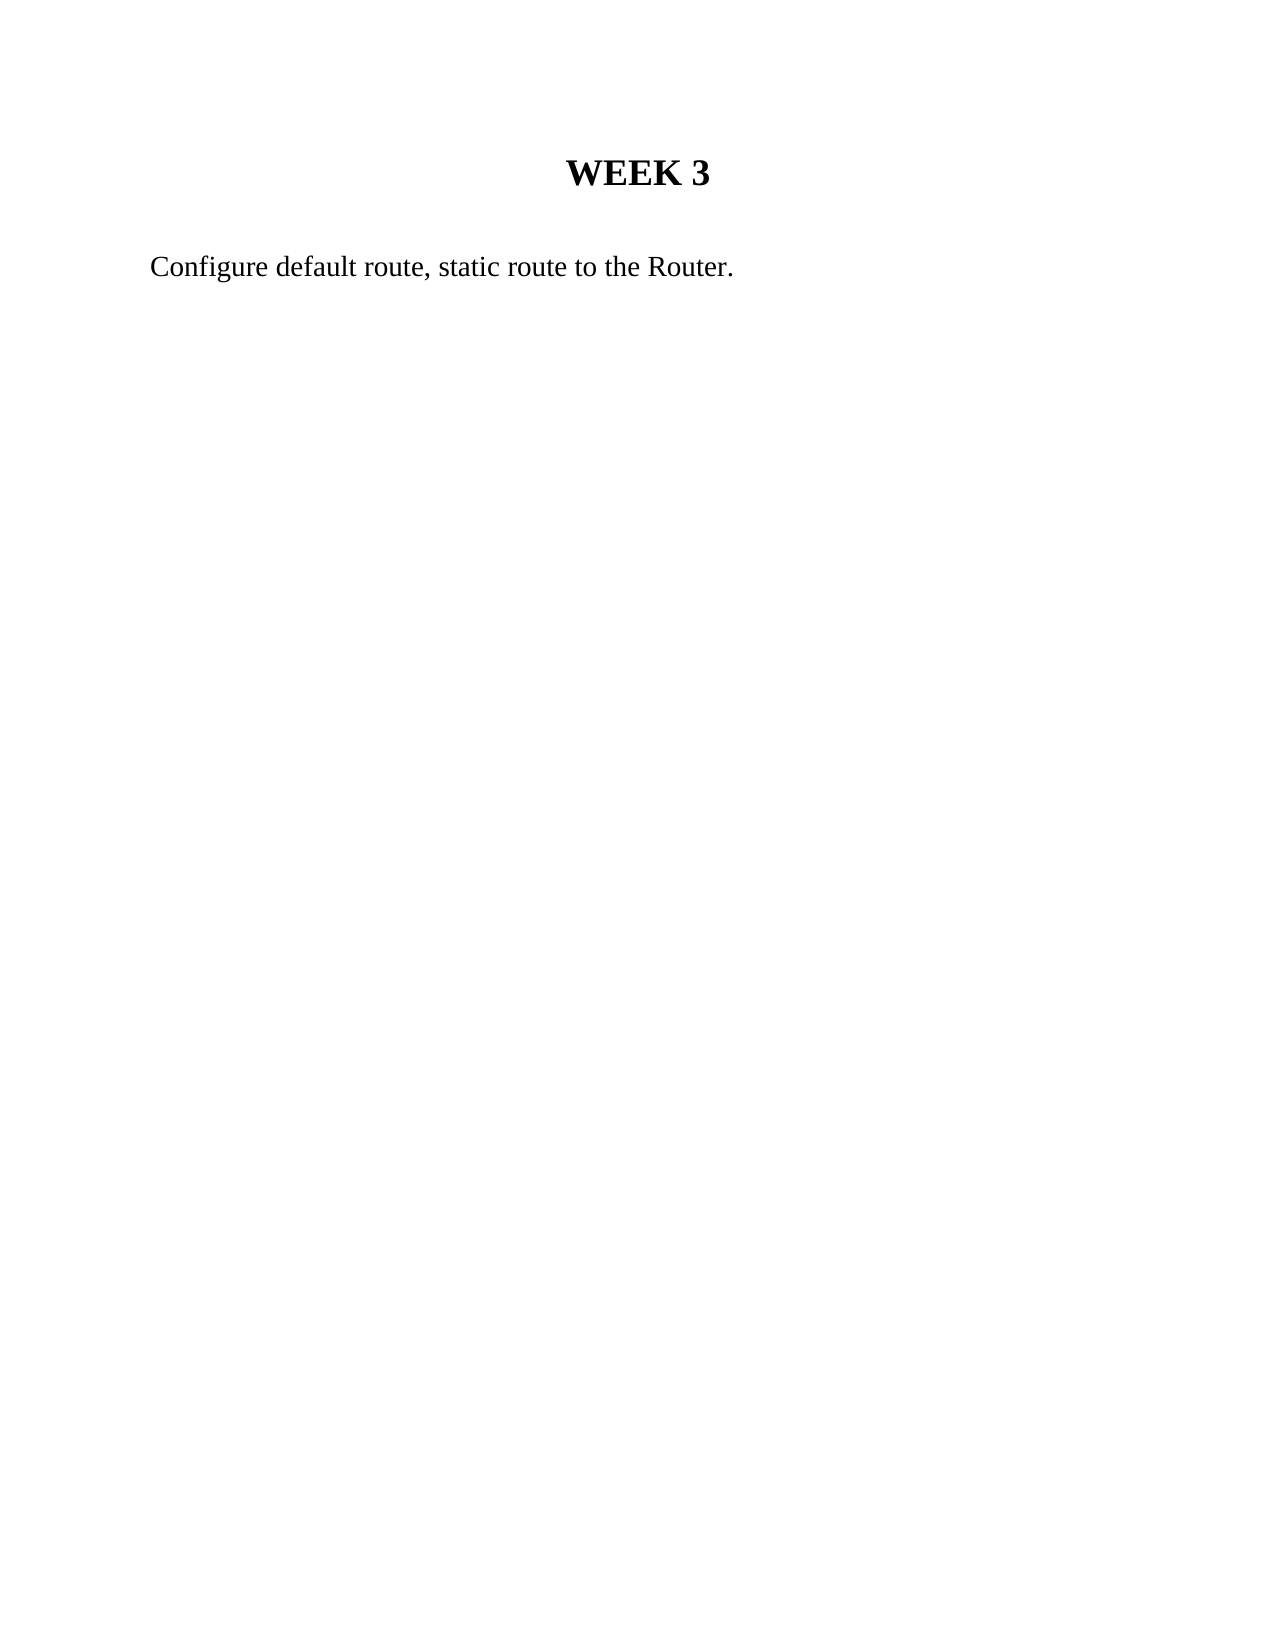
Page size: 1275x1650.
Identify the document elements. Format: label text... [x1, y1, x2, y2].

text Configure default route, static route to the Router. [150, 249, 818, 283]
subtitle WEEK 3 [194, 150, 1081, 193]
